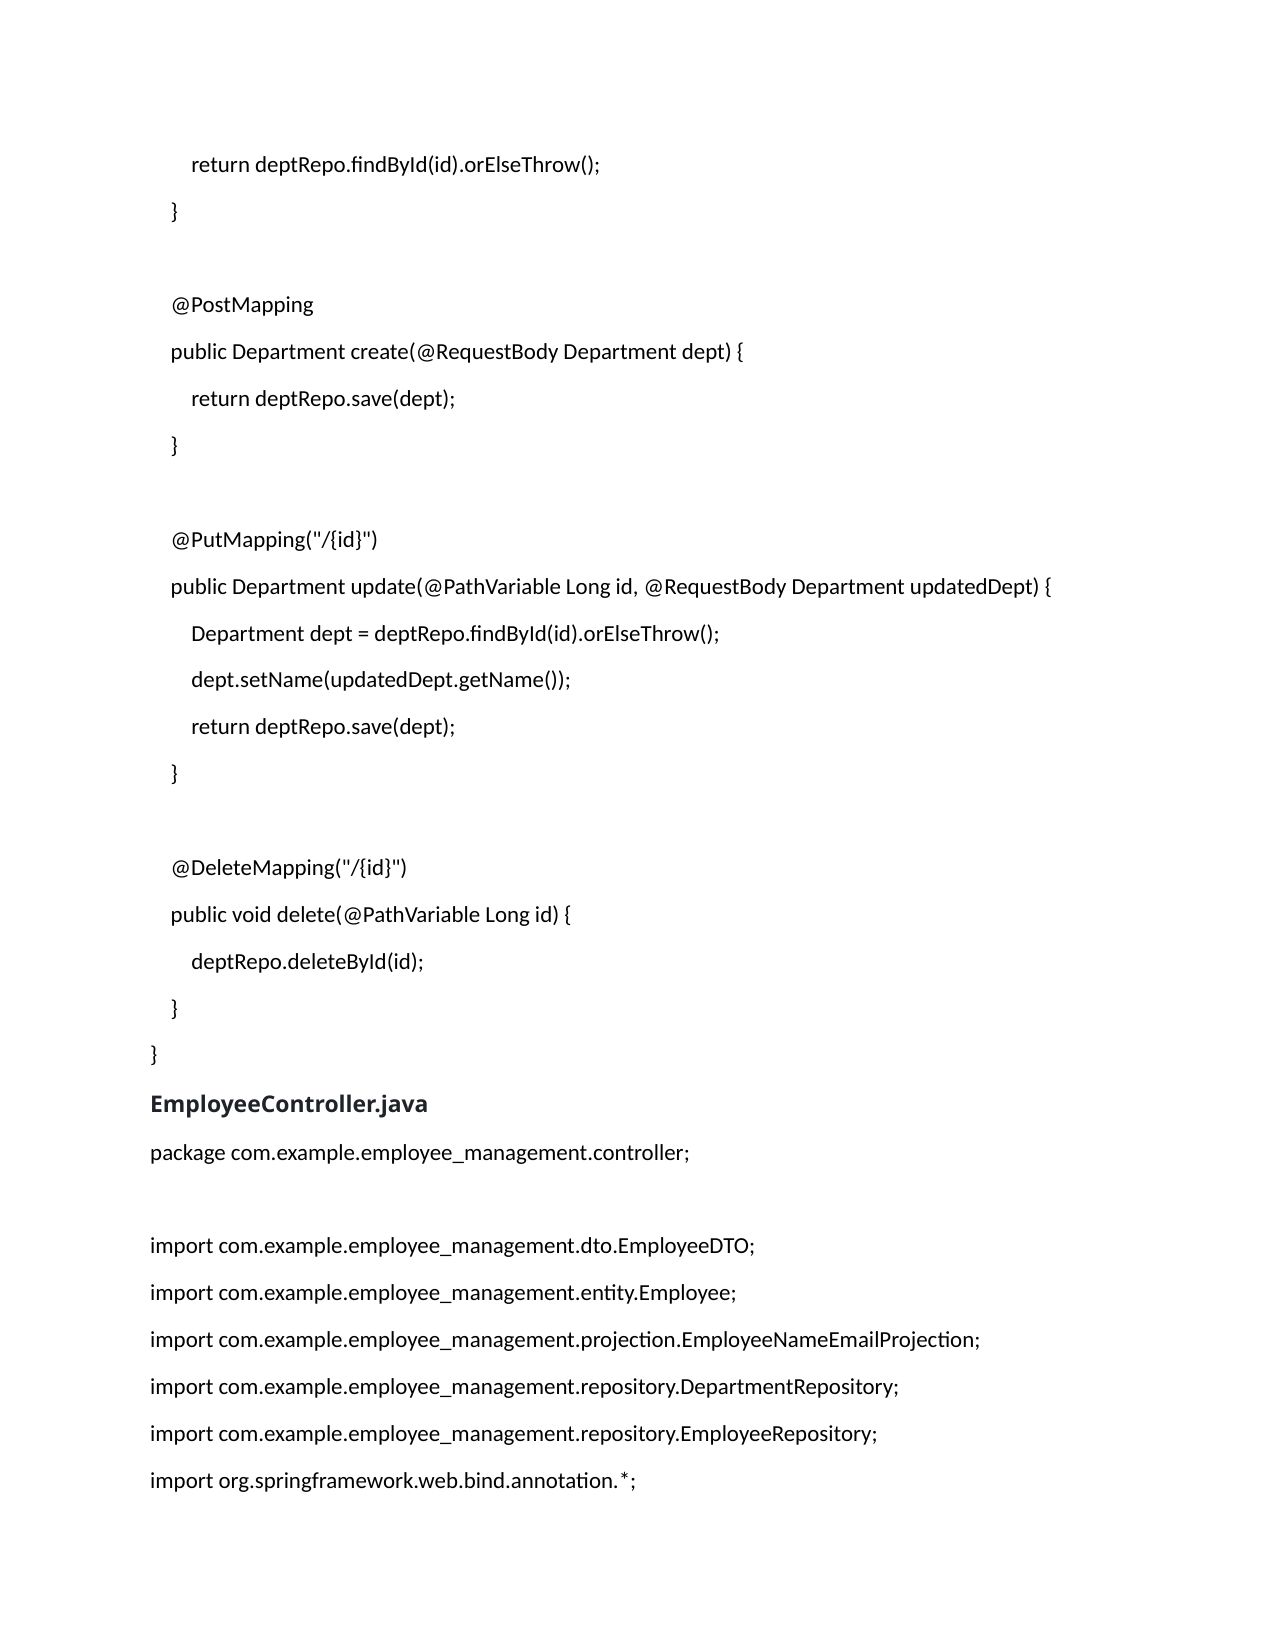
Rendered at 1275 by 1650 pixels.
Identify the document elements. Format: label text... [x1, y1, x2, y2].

text } [150, 1041, 1125, 1069]
text deptRepo.deleteById(id); [150, 947, 1125, 975]
text import com.example.employee_management.projection.EmployeeNameEmailProjection; [150, 1325, 1125, 1353]
text } [150, 759, 1125, 787]
text import com.example.employee_management.entity.Employee; [150, 1278, 1125, 1307]
text return deptRepo.save(dept); [150, 712, 1125, 741]
text return deptRepo.save(dept); [150, 384, 1125, 412]
text dept.setName(updatedDept.getName()); [150, 666, 1125, 694]
text } [150, 431, 1125, 459]
text import org.springframework.web.bind.annotation.*; [150, 1466, 1125, 1494]
text package com.example.employee_management.controller; [150, 1138, 1125, 1166]
text return deptRepo.findById(id).orElseThrow(); [150, 150, 1125, 178]
text } [150, 994, 1125, 1022]
text Department dept = deptRepo.findById(id).orElseThrow(); [150, 619, 1125, 647]
text EmployeeController.java [150, 1087, 1125, 1119]
text import com.example.employee_management.repository.EmployeeRepository; [150, 1419, 1125, 1447]
text } [150, 197, 1125, 225]
text @PutMapping("/{id}") [150, 525, 1125, 553]
text public Department create(@RequestBody Department dept) { [150, 337, 1125, 366]
text import com.example.employee_management.repository.DepartmentRepository; [150, 1372, 1125, 1400]
text import com.example.employee_management.dto.EmployeeDTO; [150, 1232, 1125, 1260]
text public Department update(@PathVariable Long id, @RequestBody Department updatedDept) { [150, 572, 1125, 600]
text public void delete(@PathVariable Long id) { [150, 900, 1125, 928]
text @DeleteMapping("/{id}") [150, 853, 1125, 881]
text @PostMapping [150, 291, 1125, 319]
